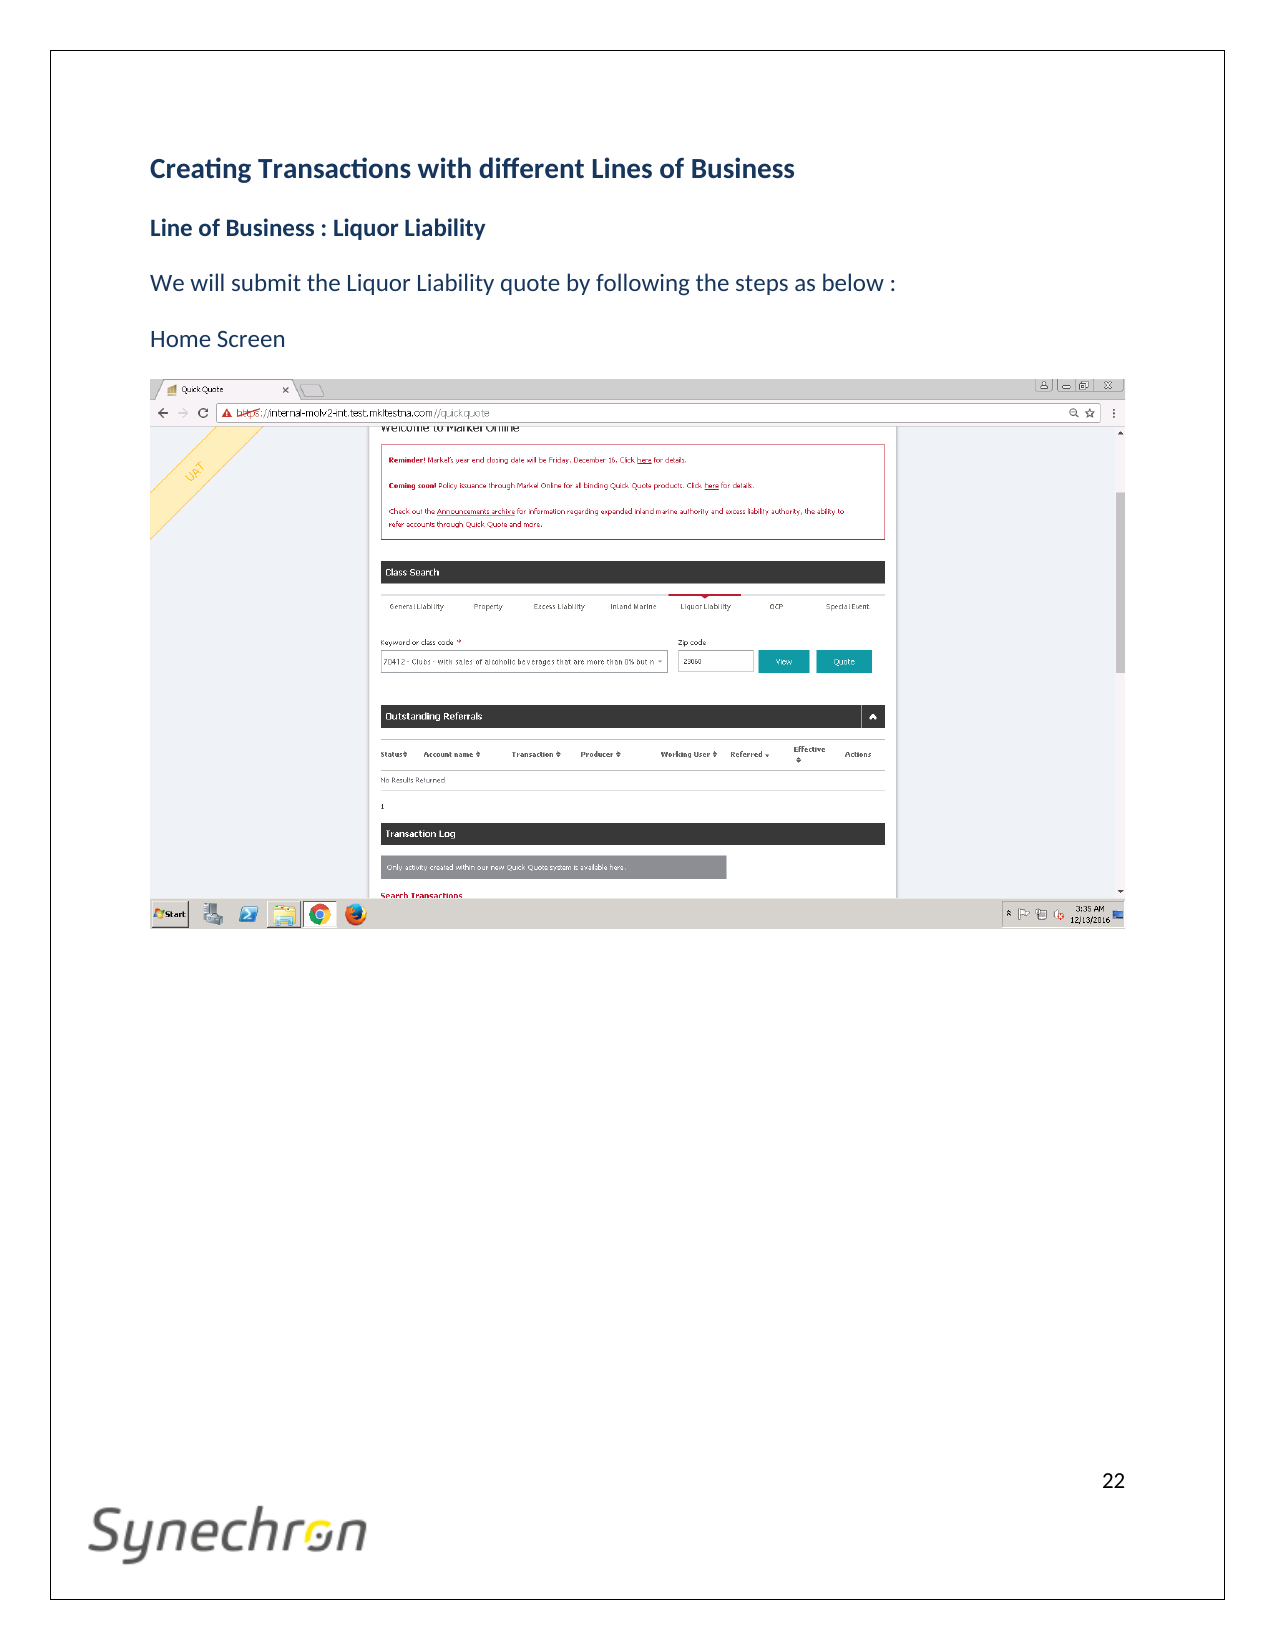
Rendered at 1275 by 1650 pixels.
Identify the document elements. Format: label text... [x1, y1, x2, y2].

picture [64, 1494, 384, 1575]
text Line of Business : Liquor Liability [150, 212, 1125, 242]
text Creating Transactions with different Lines of Business [150, 150, 1125, 186]
text Home Screen [150, 323, 1125, 354]
text We will submit the Liquor Liability quote by following the steps as below : [150, 268, 1125, 298]
picture [150, 379, 1125, 929]
